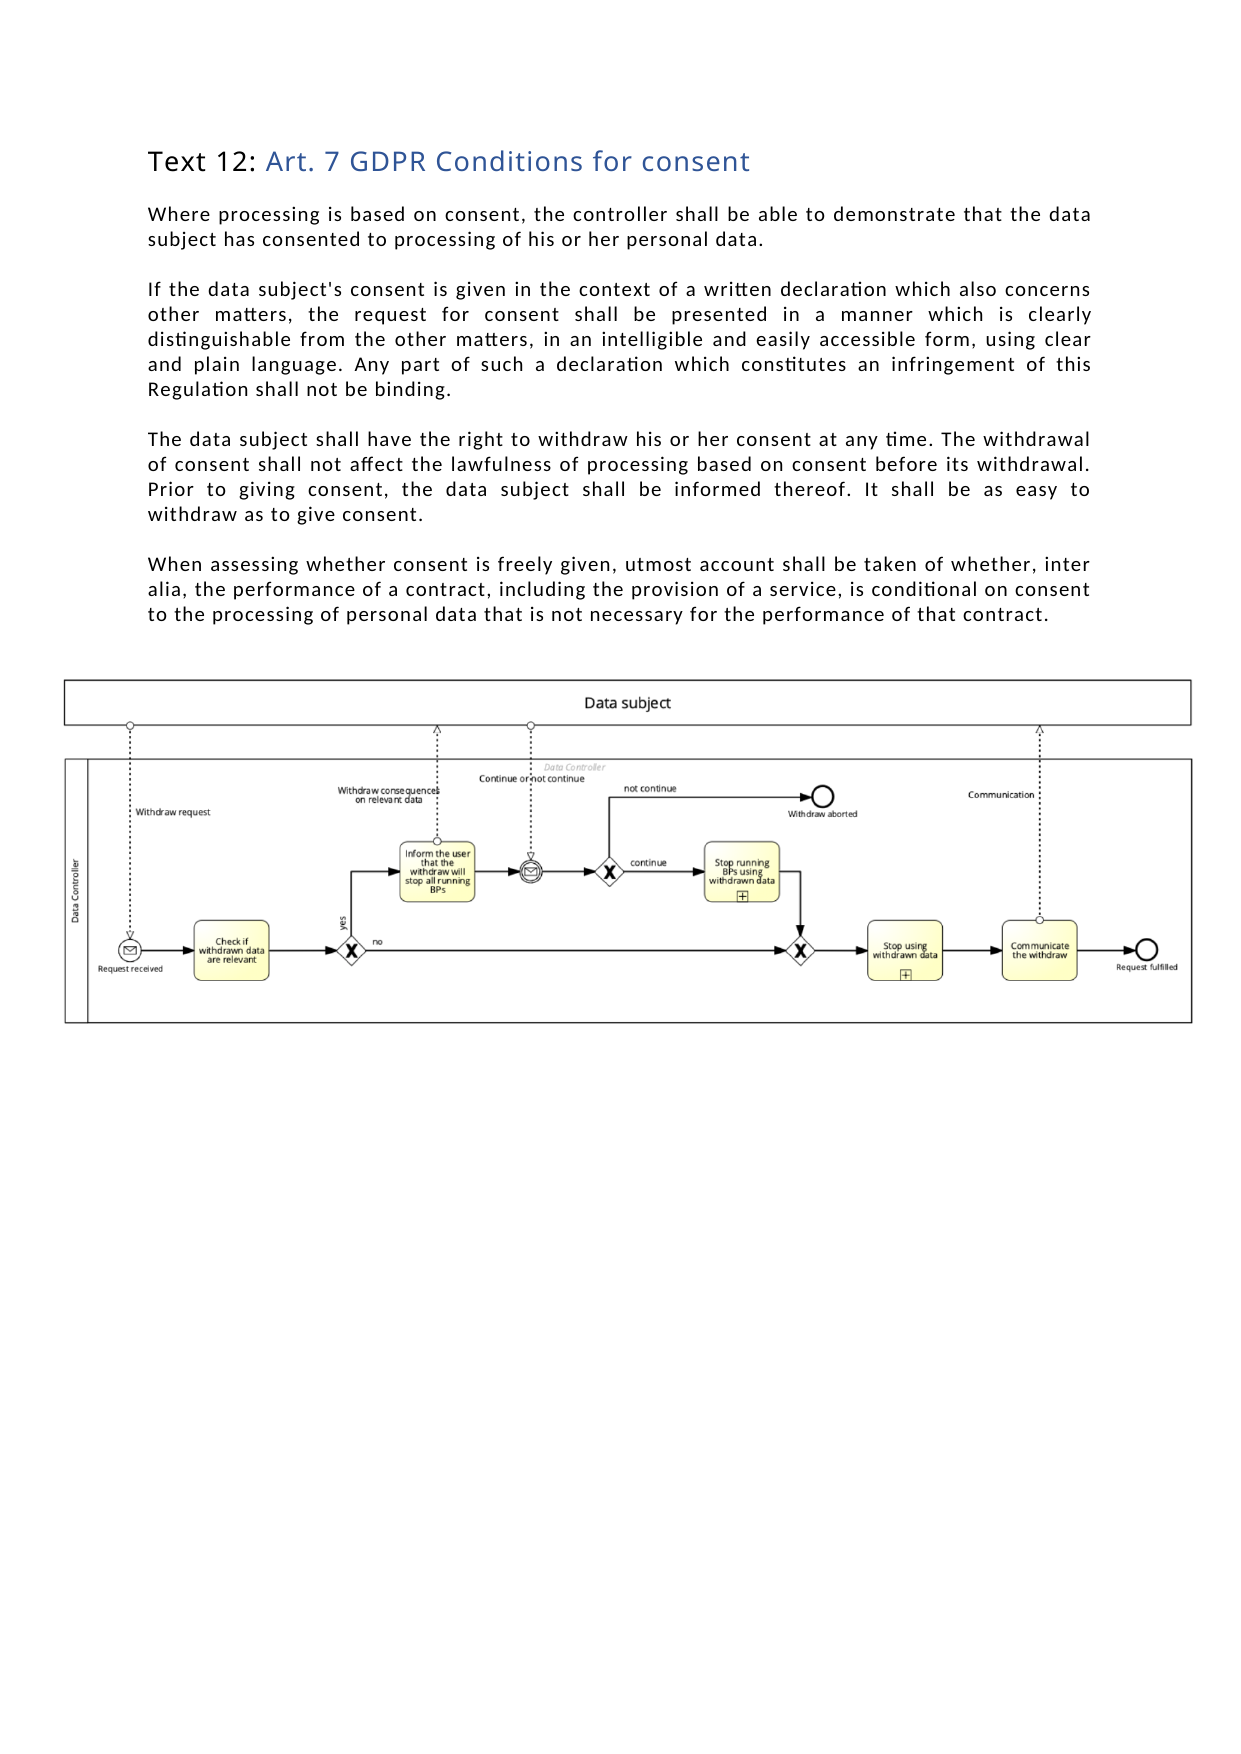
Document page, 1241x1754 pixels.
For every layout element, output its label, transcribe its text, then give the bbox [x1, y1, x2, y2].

text If the data subject's consent is given in the context of a written declaration which also concerns other matters, the request for consent shall be presented in a manner which is clearly distinguishable from the other matters, in an intelligible and easily accessible form, using clear and plain language. Any part of such a declaration which constitutes an infringement of this Regulation shall not be binding. [148, 277, 1093, 402]
text Where processing is based on consent, the controller shall be able to demonstrate that the data subject has consented to processing of his or her personal data. [148, 202, 1093, 252]
picture [55, 664, 1204, 1027]
text The data subject shall have the right to withdraw his or her consent at any time. The withdrawal of consent shall not affect the lawfulness of processing based on consent before its withdrawal. Prior to giving consent, the data subject shall be informed thereof. It shall be as easy to withdraw as to give consent. [148, 427, 1093, 527]
subtitle Text 12: Art. 7 GDPR Conditions for consent [148, 152, 1093, 177]
text When assessing whether consent is freely given, utmost account shall be taken of whether, inter alia, the performance of a contract, including the provision of a service, is conditional on consent to the processing of personal data that is not necessary for the performance of that contract. [148, 552, 1093, 627]
